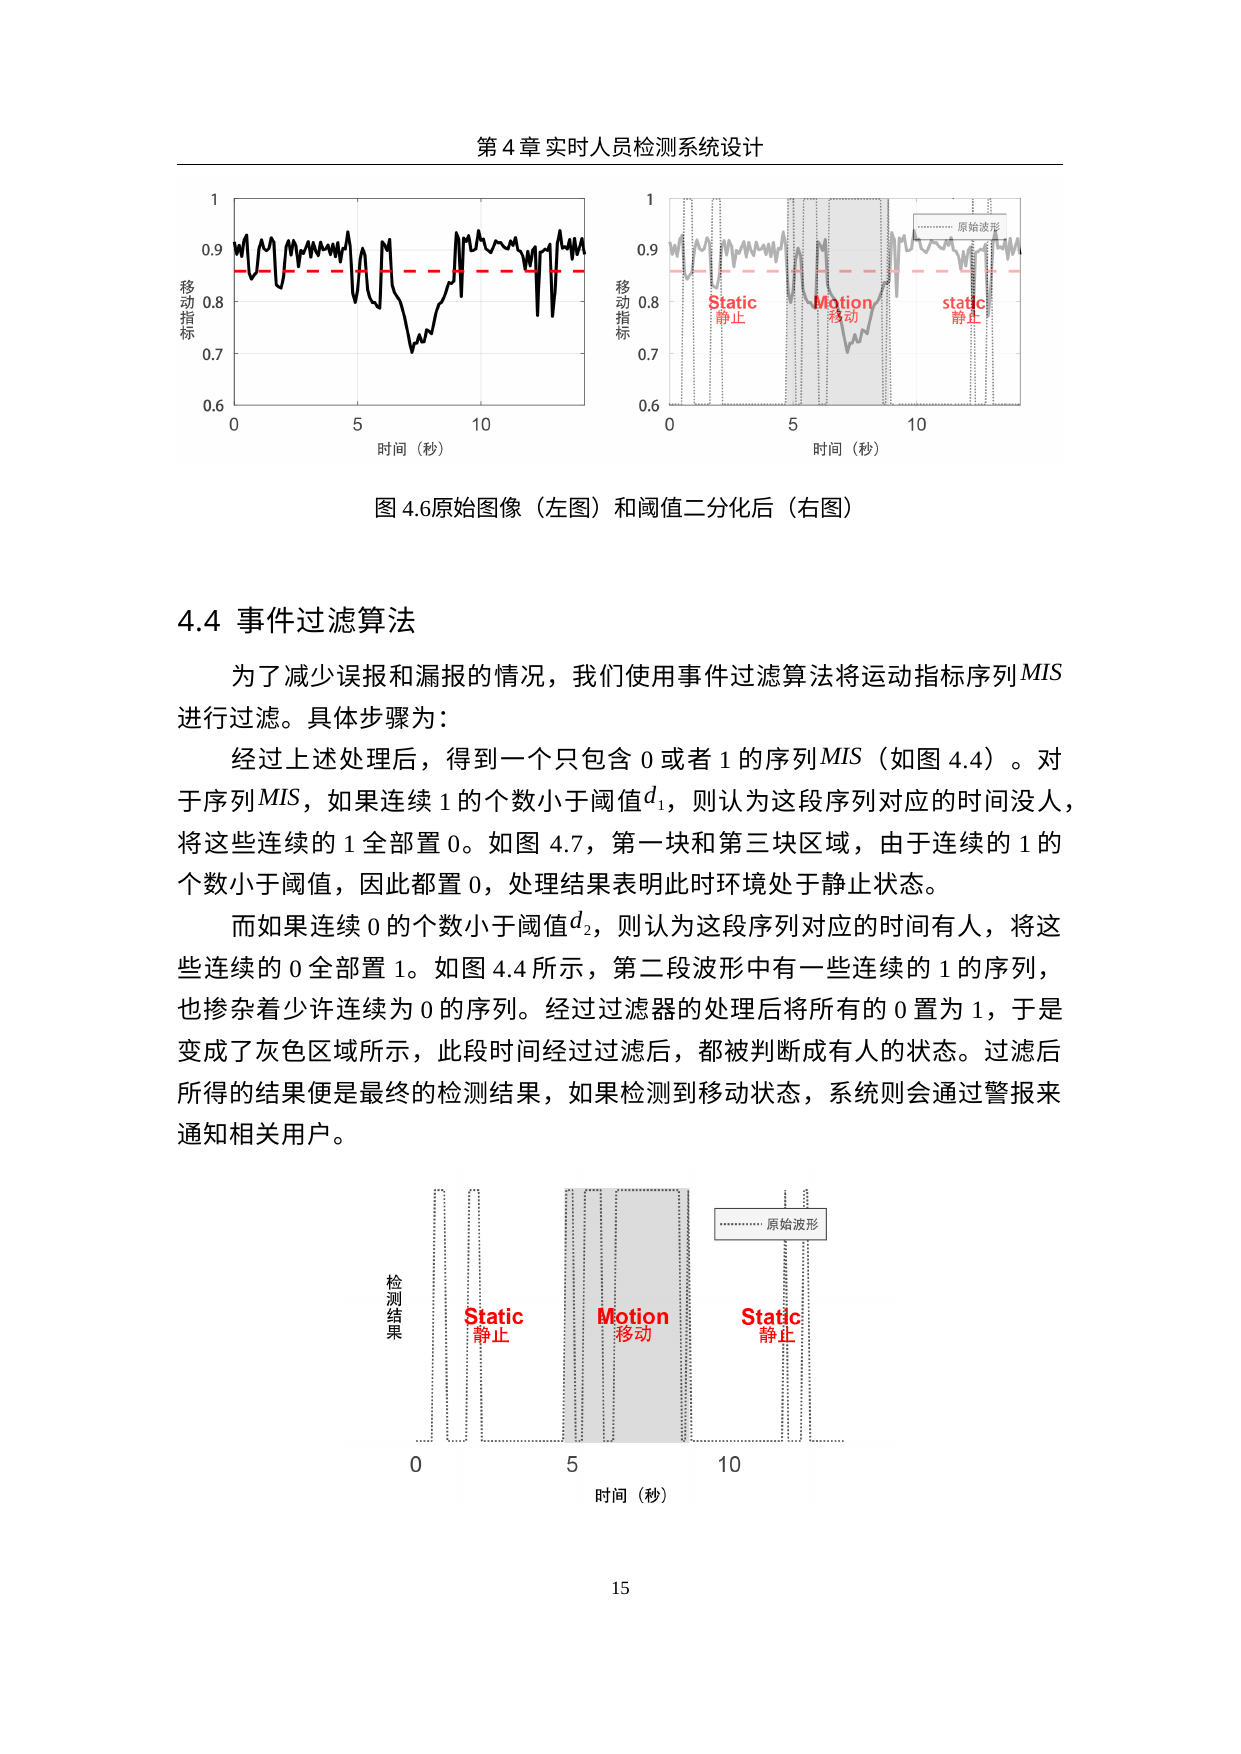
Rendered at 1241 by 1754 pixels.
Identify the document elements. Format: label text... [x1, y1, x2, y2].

picture [177, 177, 1063, 465]
text 而如果连续0的个数小于阈值，则认为这段序列对应的时间有人，将这些连续的0全部置1。如图4.4所示，第二段波形中有一些连续的1的序列，也掺杂着少许连续为0的序列。经过过滤器的处理后将所有的0置为1，于是变成了灰色区域所示，此段时间经过过滤后，都被判断成有人的状态。过滤后所得的结果便是最终的检测结果，如果检测到移动状态，系统则会通过警报来通知相关用户。 [177, 902, 1063, 1152]
text 为了减少误报和漏报的情况，我们使用事件过滤算法将运动指标序列进行过滤。具体步骤为： [177, 652, 1063, 735]
picture [344, 1164, 897, 1510]
text 事件过滤算法 [177, 598, 1063, 639]
